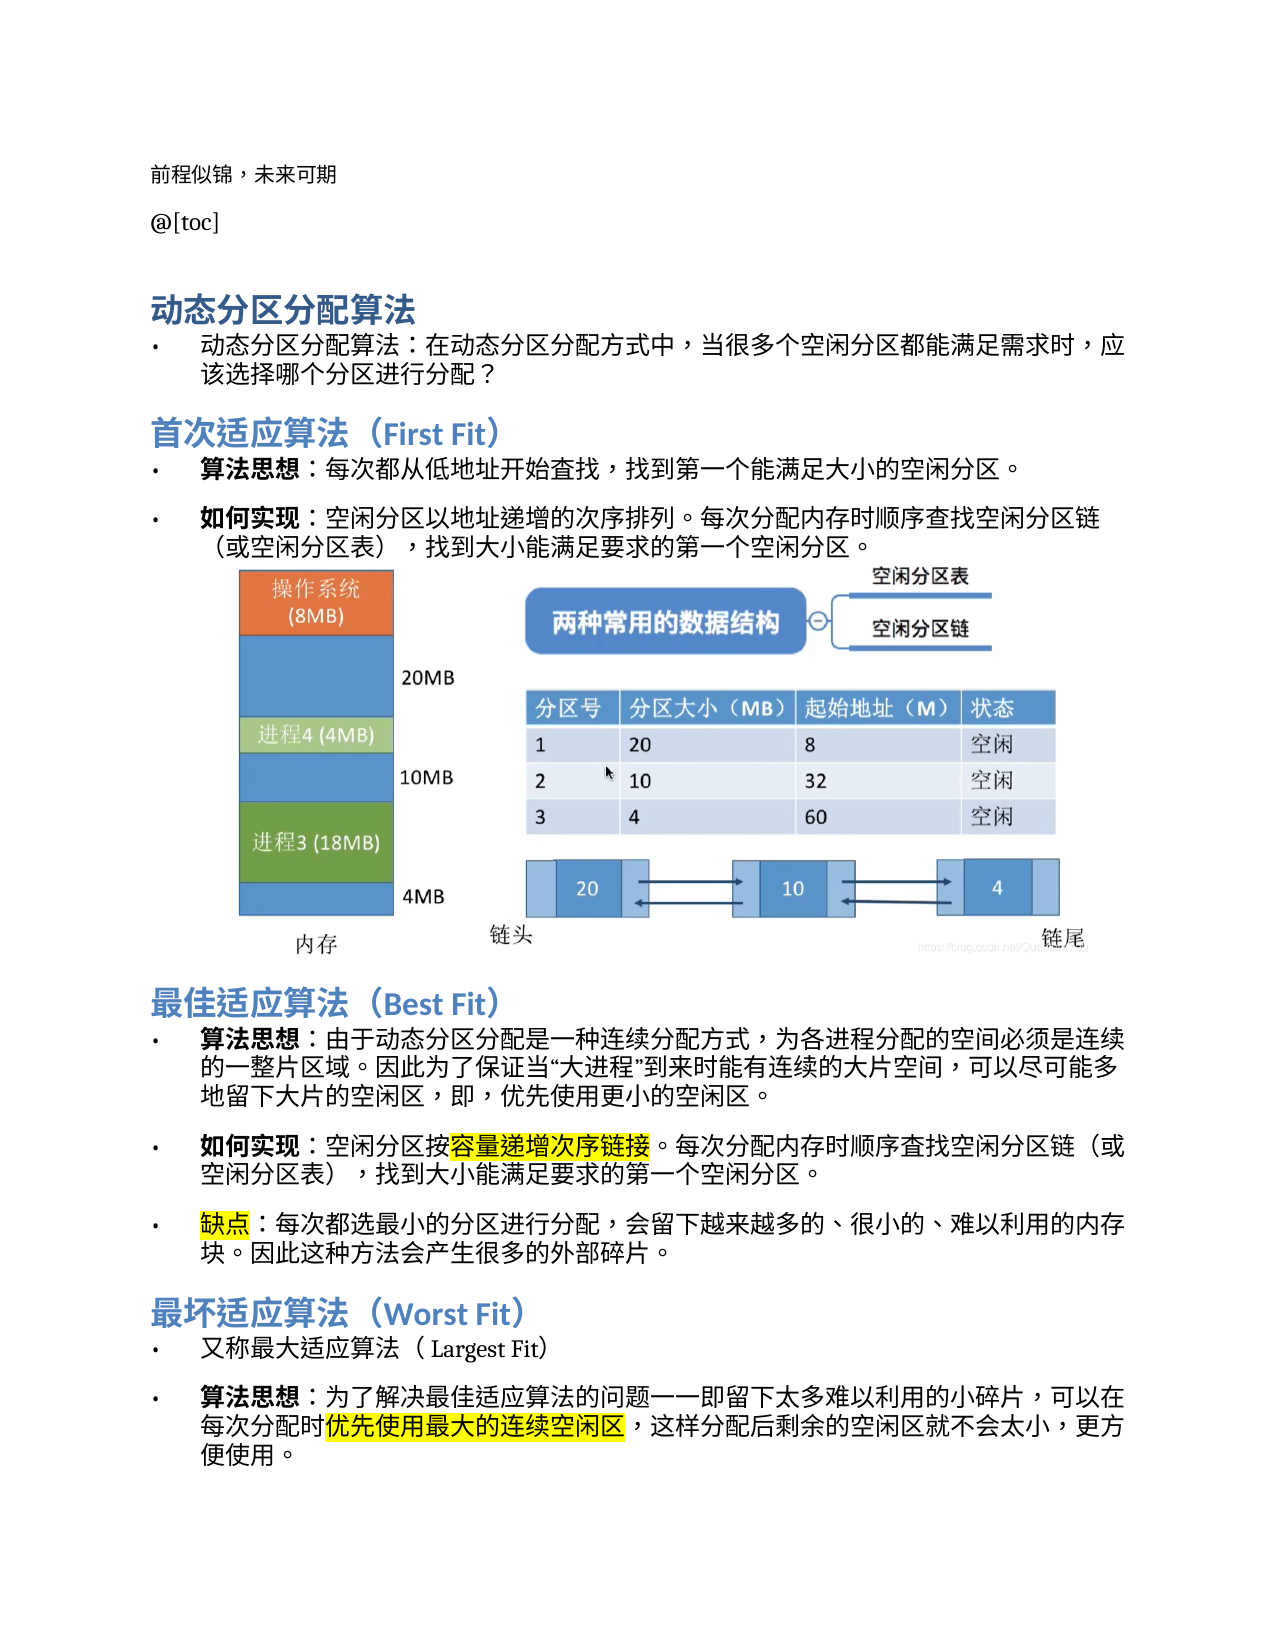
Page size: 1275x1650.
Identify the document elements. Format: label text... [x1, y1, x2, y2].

list 如何实现：空闲分区按容量递增次序链接。每次分配内存时顺序査找空闲分区链（或空闲分区表），找到大小能满足要求的第一个空闲分区。 [150, 1133, 1125, 1190]
text 前程似锦，未来可期 [150, 160, 1125, 189]
list 又称最大适应算法（ Largest Fit） [150, 1335, 1125, 1363]
list 算法思想：为了解决最佳适应算法的问题一一即留下太多难以利用的小碎片，可以在每次分配时优先使用最大的连续空闲区，这样分配后剩余的空闲区就不会太小，更方便使用。 [150, 1384, 1125, 1471]
list 动态分区分配算法：在动态分区分配方式中，当很多个空闲分区都能满足需求时，应该选择哪个分区进行分配？ [150, 332, 1125, 389]
list 算法思想：每次都从低地址开始査找，找到第一个能满足大小的空闲分区。 [150, 456, 1125, 484]
subtitle 最佳适应算法（Best Fit） [150, 980, 1125, 1026]
picture [218, 562, 1094, 960]
subtitle 动态分区分配算法 [150, 286, 1125, 332]
text @[toc] [150, 208, 1125, 236]
subtitle 最坏适应算法（Worst Fit） [150, 1289, 1125, 1335]
subtitle 首次适应算法（First Fit） [150, 410, 1125, 456]
list 算法思想：由于动态分区分配是一种连续分配方式，为各进程分配的空间必须是连续的一整片区域。因此为了保证当“大进程”到来时能有连续的大片空间，可以尽可能多地留下大片的空闲区，即，优先使用更小的空闲区。 [150, 1026, 1125, 1112]
list 缺点：每次都选最小的分区进行分配，会留下越来越多的、很小的、难以利用的内存块。因此这种方法会产生很多的外部碎片。 [150, 1211, 1125, 1268]
